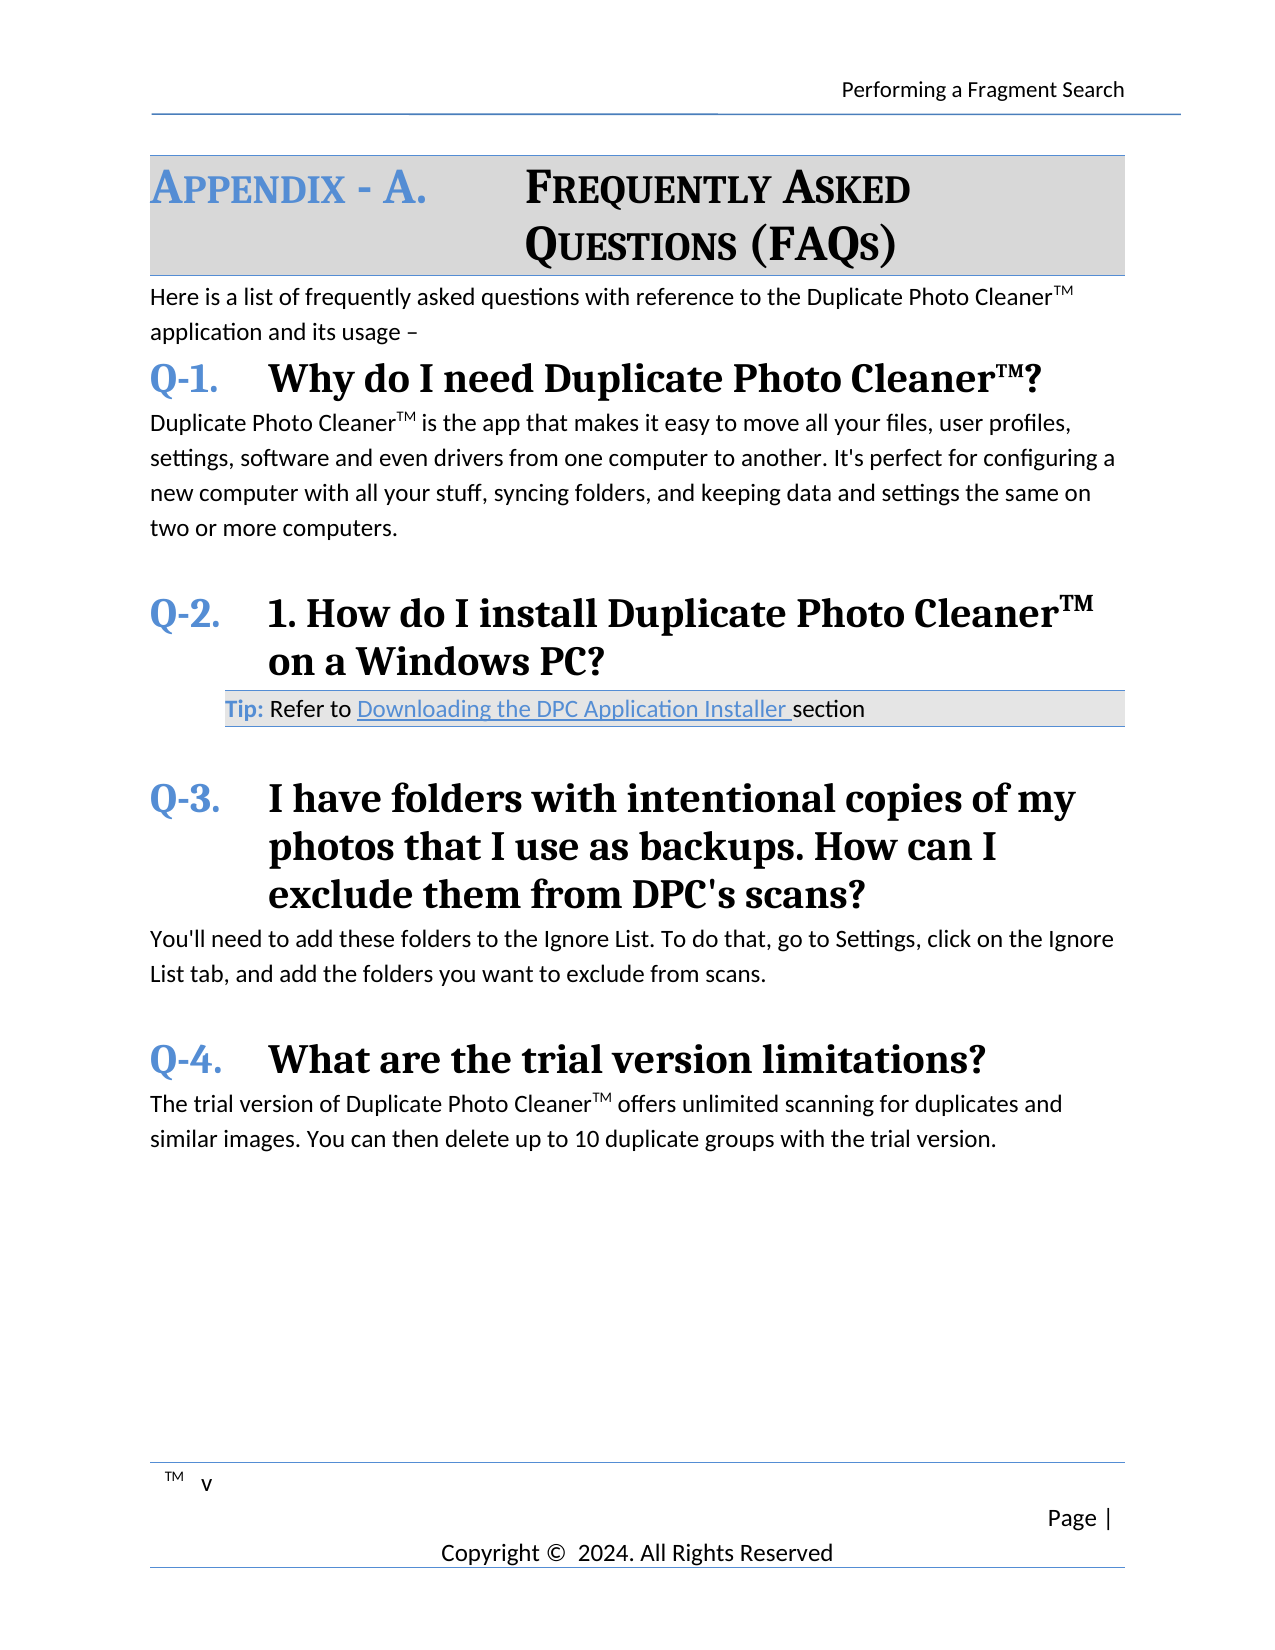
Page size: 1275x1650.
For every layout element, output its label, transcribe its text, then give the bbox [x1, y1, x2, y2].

text 1. How do I install Duplicate Photo CleanerTM on a Windows PC? [150, 590, 1125, 686]
text Tip: Refer to Downloading the DPC Application Installer section [225, 691, 1125, 726]
text The trial version of Duplicate Photo CleanerTM offers unlimited scanning for duplicates and similar images. You can then delete up to 10 duplicate groups with the trial version. [150, 1088, 1125, 1154]
text Why do I need Duplicate Photo Cleaner™? [150, 355, 1125, 403]
text What are the trial version limitations? [150, 1036, 1125, 1084]
text Frequently Asked Questions (FAQs) [150, 156, 1125, 275]
text Duplicate Photo CleanerTM is the app that makes it easy to move all your files, user profiles, settings, software and even drivers from one computer to another. It's perfect for configuring a new computer with all your stuff, syncing folders, and keeping data and settings the same on two or more computers. [150, 407, 1125, 542]
text You'll need to add these folders to the Ignore List. To do that, go to Settings, click on the Ignore List tab, and add the folders you want to exclude from scans. [150, 923, 1125, 988]
text I have folders with intentional copies of my photos that I use as backups. How can I exclude them from DPC's scans? [150, 775, 1125, 918]
text Here is a list of frequently asked questions with reference to the Duplicate Photo CleanerTM application and its usage – [150, 281, 1125, 346]
